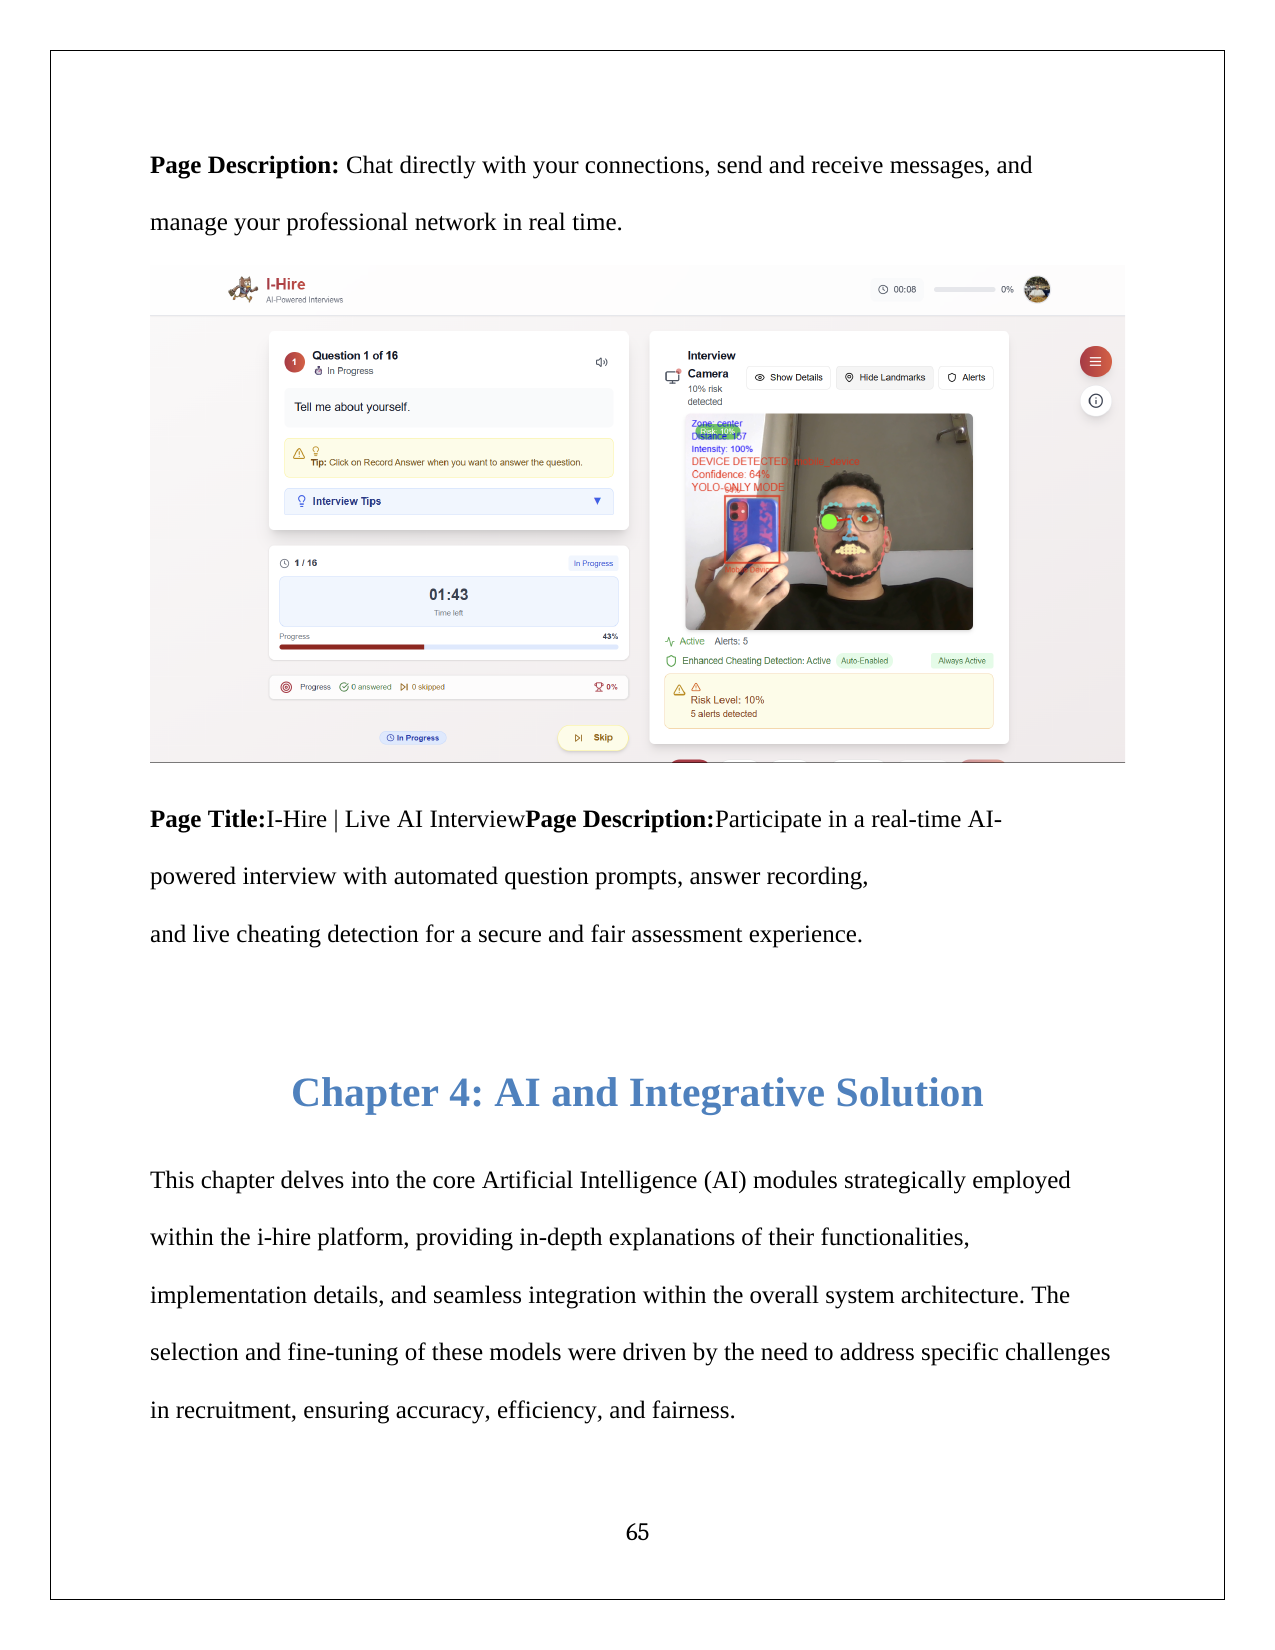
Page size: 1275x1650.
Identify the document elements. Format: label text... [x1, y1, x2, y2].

picture [150, 265, 1125, 763]
subtitle Chapter 4: AI and Integrative Solution [150, 1067, 1125, 1115]
text This chapter delves into the core Artificial Intelligence (AI) modules strategically employed within the i-hire platform, providing in-depth explanations of their functionalities, implementation details, and seamless integration within the overall system architecture. The selection and fine-tuning of these models were driven by the need to address specific challenges in recruitment, ensuring accuracy, efficiency, and fairness. [150, 1165, 1125, 1424]
text Page Title:I-Hire | Live AI InterviewPage Description:Participate in a real-time AI-powered interview with automated question prompts, answer recording, and live cheating detection for a secure and fair assessment experience. [150, 804, 1125, 947]
text Page Description: Chat directly with your connections, send and receive messages, and manage your professional network in real time. [150, 150, 1125, 265]
